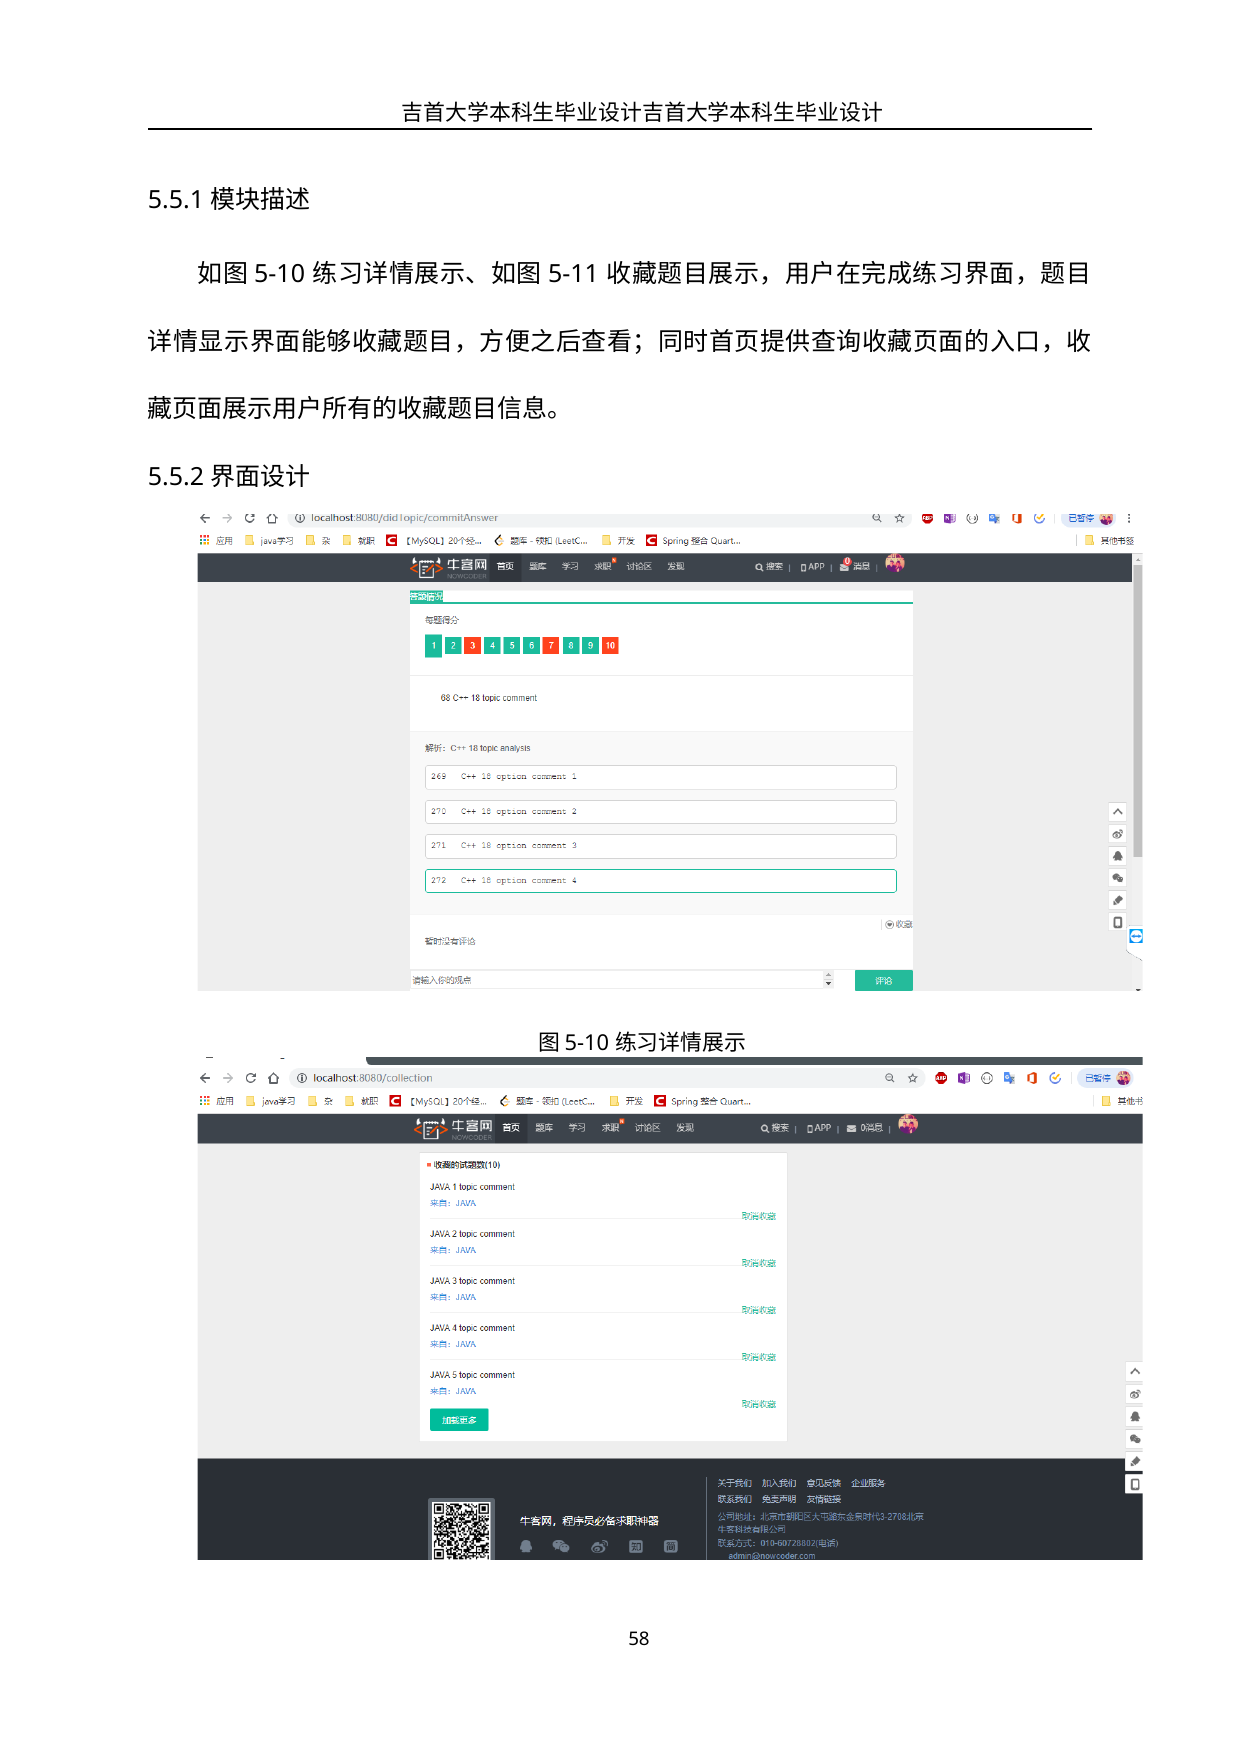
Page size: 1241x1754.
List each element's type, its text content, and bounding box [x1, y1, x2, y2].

text 图5-10 练习详情展示 [148, 1024, 1092, 1058]
text 如图5-10 练习详情展示、如图5-11 收藏题目展示，用户在完成练习界面，题目详情显示界面能够收藏题目，方便之后查看；同时首页提供查询收藏页面的入口，收藏页面展示用户所有的收藏题目信息。 [148, 237, 1092, 441]
picture [197, 514, 1143, 991]
picture [197, 1057, 1143, 1560]
text 5.5.1 模块描述 [148, 164, 1092, 232]
text 5.5.2 界面设计 [148, 441, 1092, 509]
